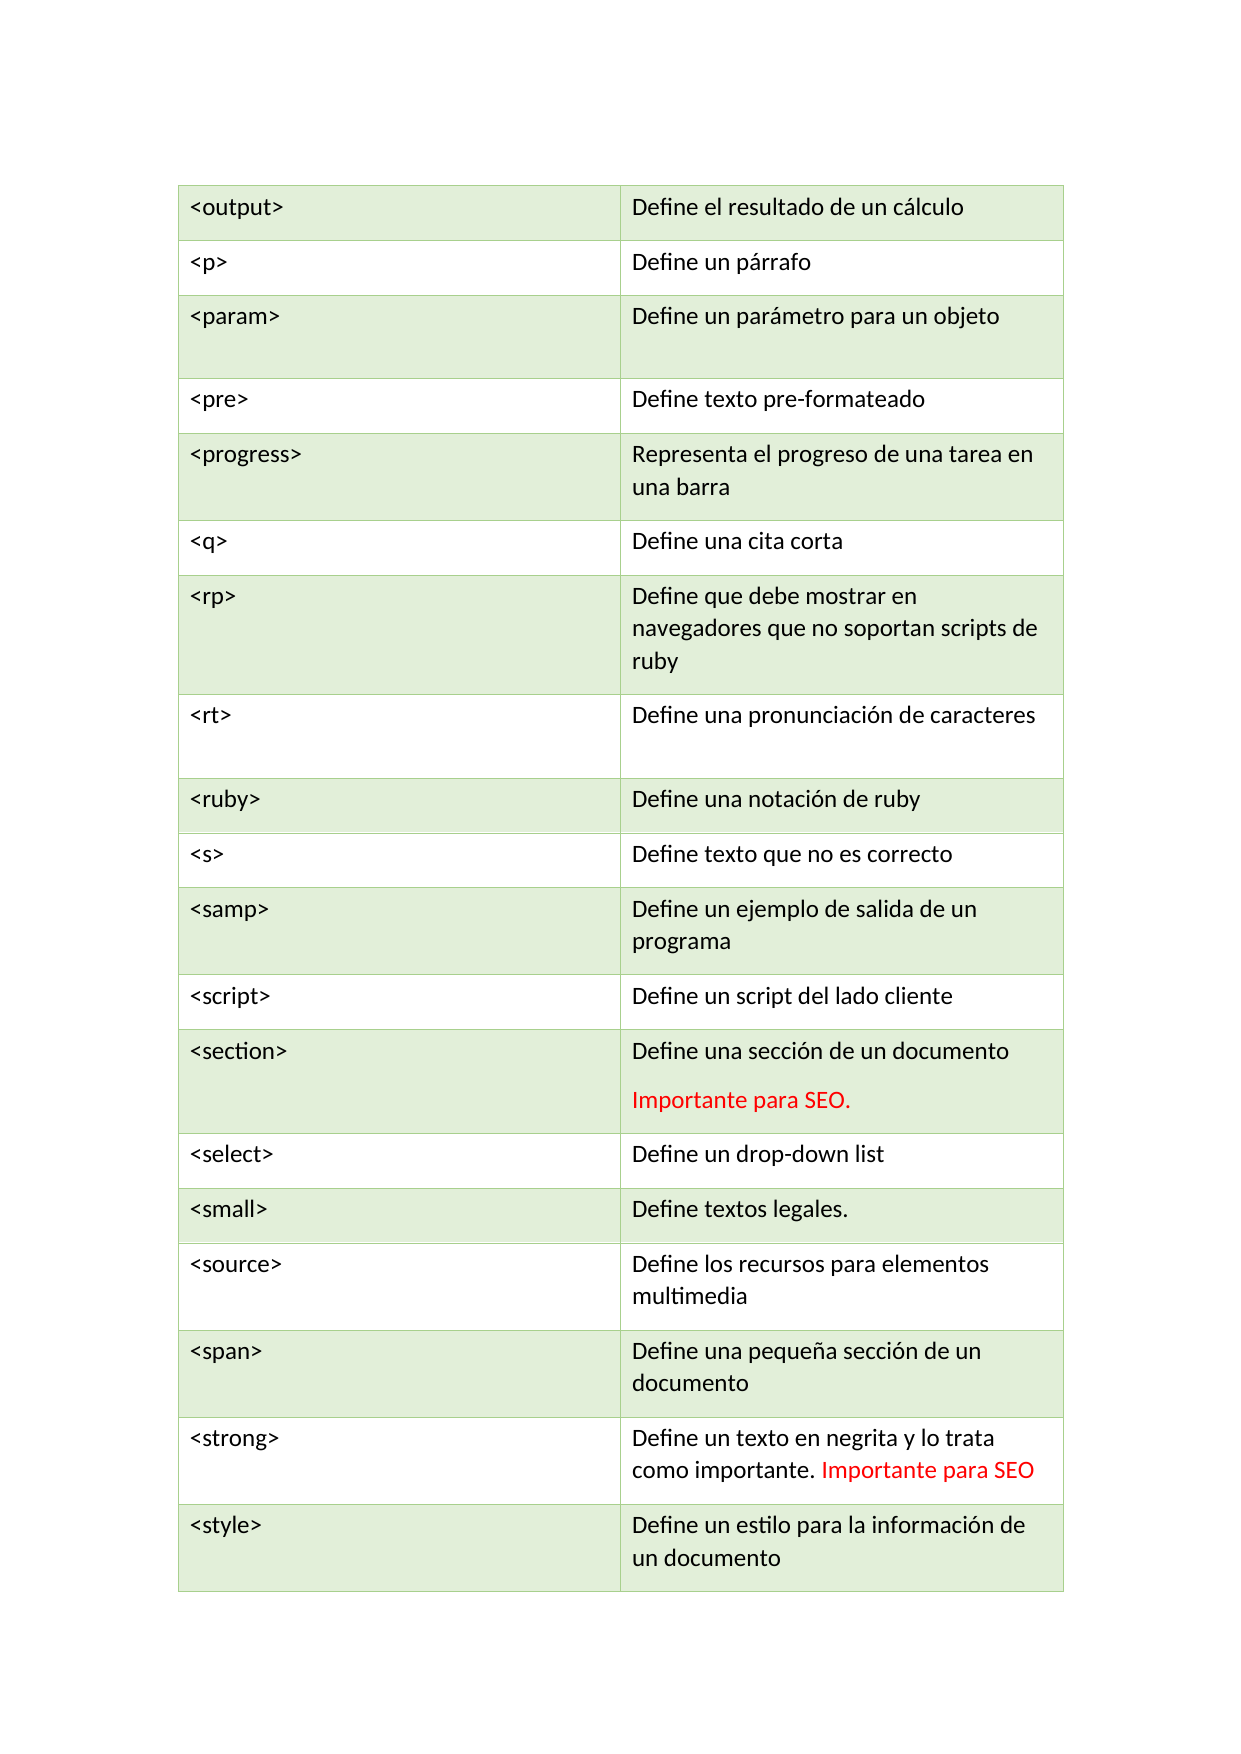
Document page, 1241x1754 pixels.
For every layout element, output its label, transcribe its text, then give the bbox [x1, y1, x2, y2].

table_cell Define una pequeña sección de un documento [621, 1331, 1063, 1417]
table_cell <progress> [179, 434, 620, 520]
table_header <output> [179, 186, 620, 240]
table_cell <small> [179, 1189, 620, 1242]
table_cell <q> [179, 521, 620, 574]
table_cell <p> [179, 241, 620, 295]
table_cell <span> [179, 1331, 620, 1417]
table_cell Define un drop-down list [621, 1134, 1063, 1188]
table_cell Define un parámetro para un objeto [621, 296, 1063, 378]
table_cell <rt> [179, 695, 620, 778]
table_cell <param> [179, 296, 620, 378]
table_cell <script> [179, 975, 620, 1029]
table_cell Define un script del lado cliente [621, 975, 1063, 1029]
table_cell <ruby> [179, 779, 620, 832]
table_cell <select> [179, 1134, 620, 1188]
table_cell <style> [179, 1505, 620, 1591]
table_cell Define los recursos para elementos multimedia [621, 1244, 1063, 1329]
table_cell Define un ejemplo de salida de un programa [621, 888, 1063, 974]
table_cell Define un estilo para la información de un documento [621, 1505, 1063, 1591]
table_header Define el resultado de un cálculo [621, 186, 1063, 240]
table_cell <rp> [179, 576, 620, 694]
table_cell Define que debe mostrar en navegadores que no soportan scripts de ruby [621, 576, 1063, 694]
table_cell <source> [179, 1244, 620, 1329]
table_cell Define textos legales. [621, 1189, 1063, 1242]
table_cell <s> [179, 834, 620, 887]
table_cell Define una cita corta [621, 521, 1063, 574]
table_cell <strong> [179, 1418, 620, 1504]
table_cell <section> [179, 1030, 620, 1133]
table_cell Define una notación de ruby [621, 779, 1063, 832]
table_cell Define un párrafo [621, 241, 1063, 295]
table_cell <samp> [179, 888, 620, 974]
table_cell Define texto que no es correcto [621, 834, 1063, 887]
table_cell Define un texto en negrita y lo trata como importante. Importante para SEO [621, 1418, 1063, 1504]
table_cell <pre> [179, 379, 620, 433]
table_cell Representa el progreso de una tarea en una barra [621, 434, 1063, 520]
table_cell Define texto pre-formateado [621, 379, 1063, 433]
table_cell Define una pronunciación de caracteres [621, 695, 1063, 778]
table_cell Define una sección de un documento Importante para SEO. [621, 1030, 1063, 1133]
